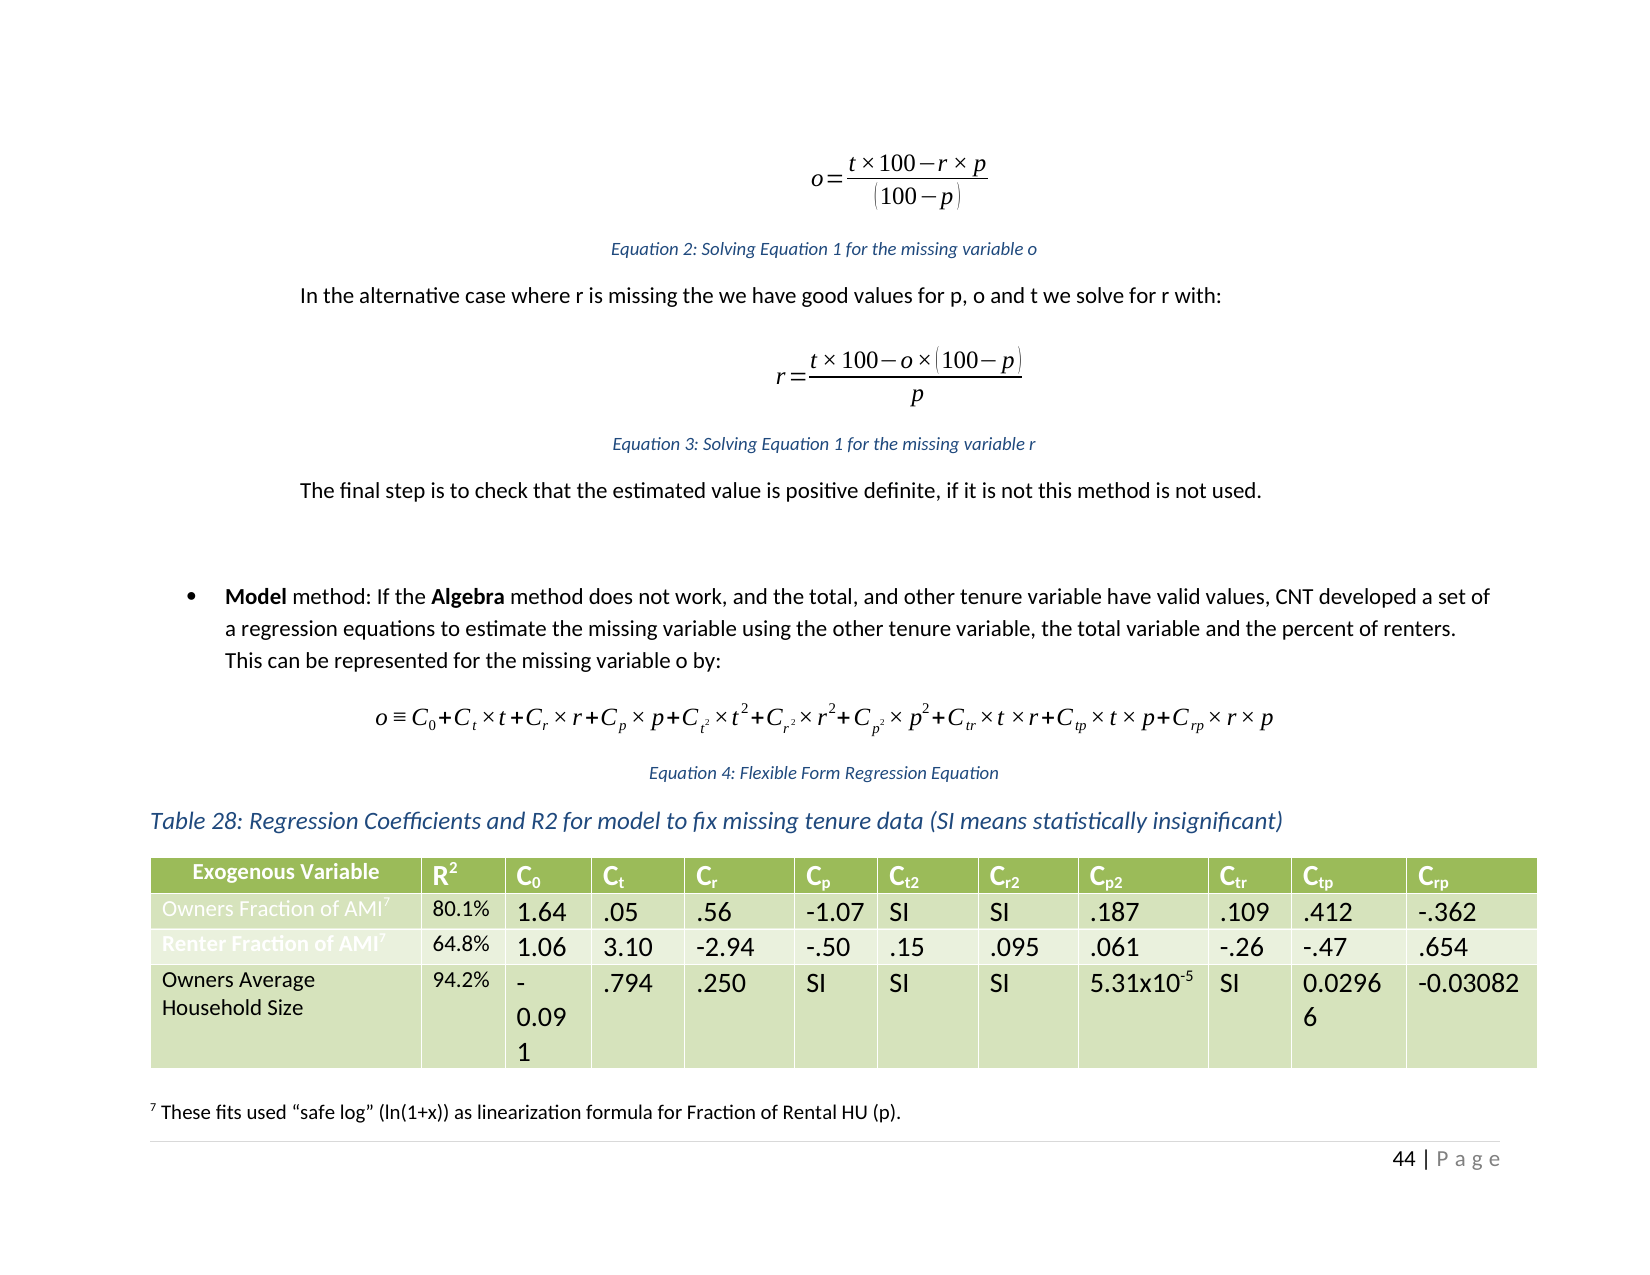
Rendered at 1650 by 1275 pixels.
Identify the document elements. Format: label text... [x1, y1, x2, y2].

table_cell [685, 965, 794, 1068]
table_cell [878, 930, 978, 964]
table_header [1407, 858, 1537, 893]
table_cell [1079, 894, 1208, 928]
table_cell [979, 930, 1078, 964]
list Model method: If the Algebra method does not work, and the total, and other tenure variable have valid values, CNT developed a set of a regression equations to estimate the missing variable using the other tenure variable, the total variable and the percent of renters. This can be represented for the missing variable o by: [187, 582, 1500, 674]
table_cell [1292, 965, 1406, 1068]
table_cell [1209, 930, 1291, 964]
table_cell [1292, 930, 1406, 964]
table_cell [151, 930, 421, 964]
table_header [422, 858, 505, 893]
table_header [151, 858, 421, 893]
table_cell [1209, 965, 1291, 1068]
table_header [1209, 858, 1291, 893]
list In the alternative case where r is missing the we have good values for p, o and t we solve for r with: [300, 281, 1500, 309]
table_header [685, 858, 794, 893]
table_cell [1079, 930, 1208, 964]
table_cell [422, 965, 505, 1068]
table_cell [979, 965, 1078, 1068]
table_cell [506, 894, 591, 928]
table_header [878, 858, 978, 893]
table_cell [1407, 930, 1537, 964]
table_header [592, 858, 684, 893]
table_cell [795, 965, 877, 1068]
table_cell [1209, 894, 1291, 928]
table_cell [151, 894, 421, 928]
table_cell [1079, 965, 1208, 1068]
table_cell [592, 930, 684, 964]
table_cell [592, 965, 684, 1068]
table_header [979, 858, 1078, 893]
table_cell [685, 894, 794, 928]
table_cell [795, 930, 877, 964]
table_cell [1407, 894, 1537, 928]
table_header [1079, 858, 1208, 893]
text Table 28: Regression Coefficients and R2 for model to fix missing tenure data (SI means statistically insignificant) [150, 805, 1500, 836]
list The final step is to check that the estimated value is positive definite, if it is not this method is not used. [300, 476, 1500, 504]
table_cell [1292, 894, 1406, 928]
text Equation 4: Flexible Form Regression Equation [150, 761, 1500, 784]
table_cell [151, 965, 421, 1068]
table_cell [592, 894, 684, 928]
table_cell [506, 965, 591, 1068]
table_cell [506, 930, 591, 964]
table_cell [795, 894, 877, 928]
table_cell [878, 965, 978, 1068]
text Equation 3: Solving Equation 1 for the missing variable r [150, 432, 1500, 455]
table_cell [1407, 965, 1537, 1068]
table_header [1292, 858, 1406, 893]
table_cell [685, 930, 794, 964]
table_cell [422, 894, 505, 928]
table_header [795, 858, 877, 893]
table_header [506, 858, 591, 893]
text Equation 2: Solving Equation 1 for the missing variable o [150, 237, 1500, 260]
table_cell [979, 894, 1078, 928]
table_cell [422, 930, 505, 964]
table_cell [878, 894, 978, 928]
